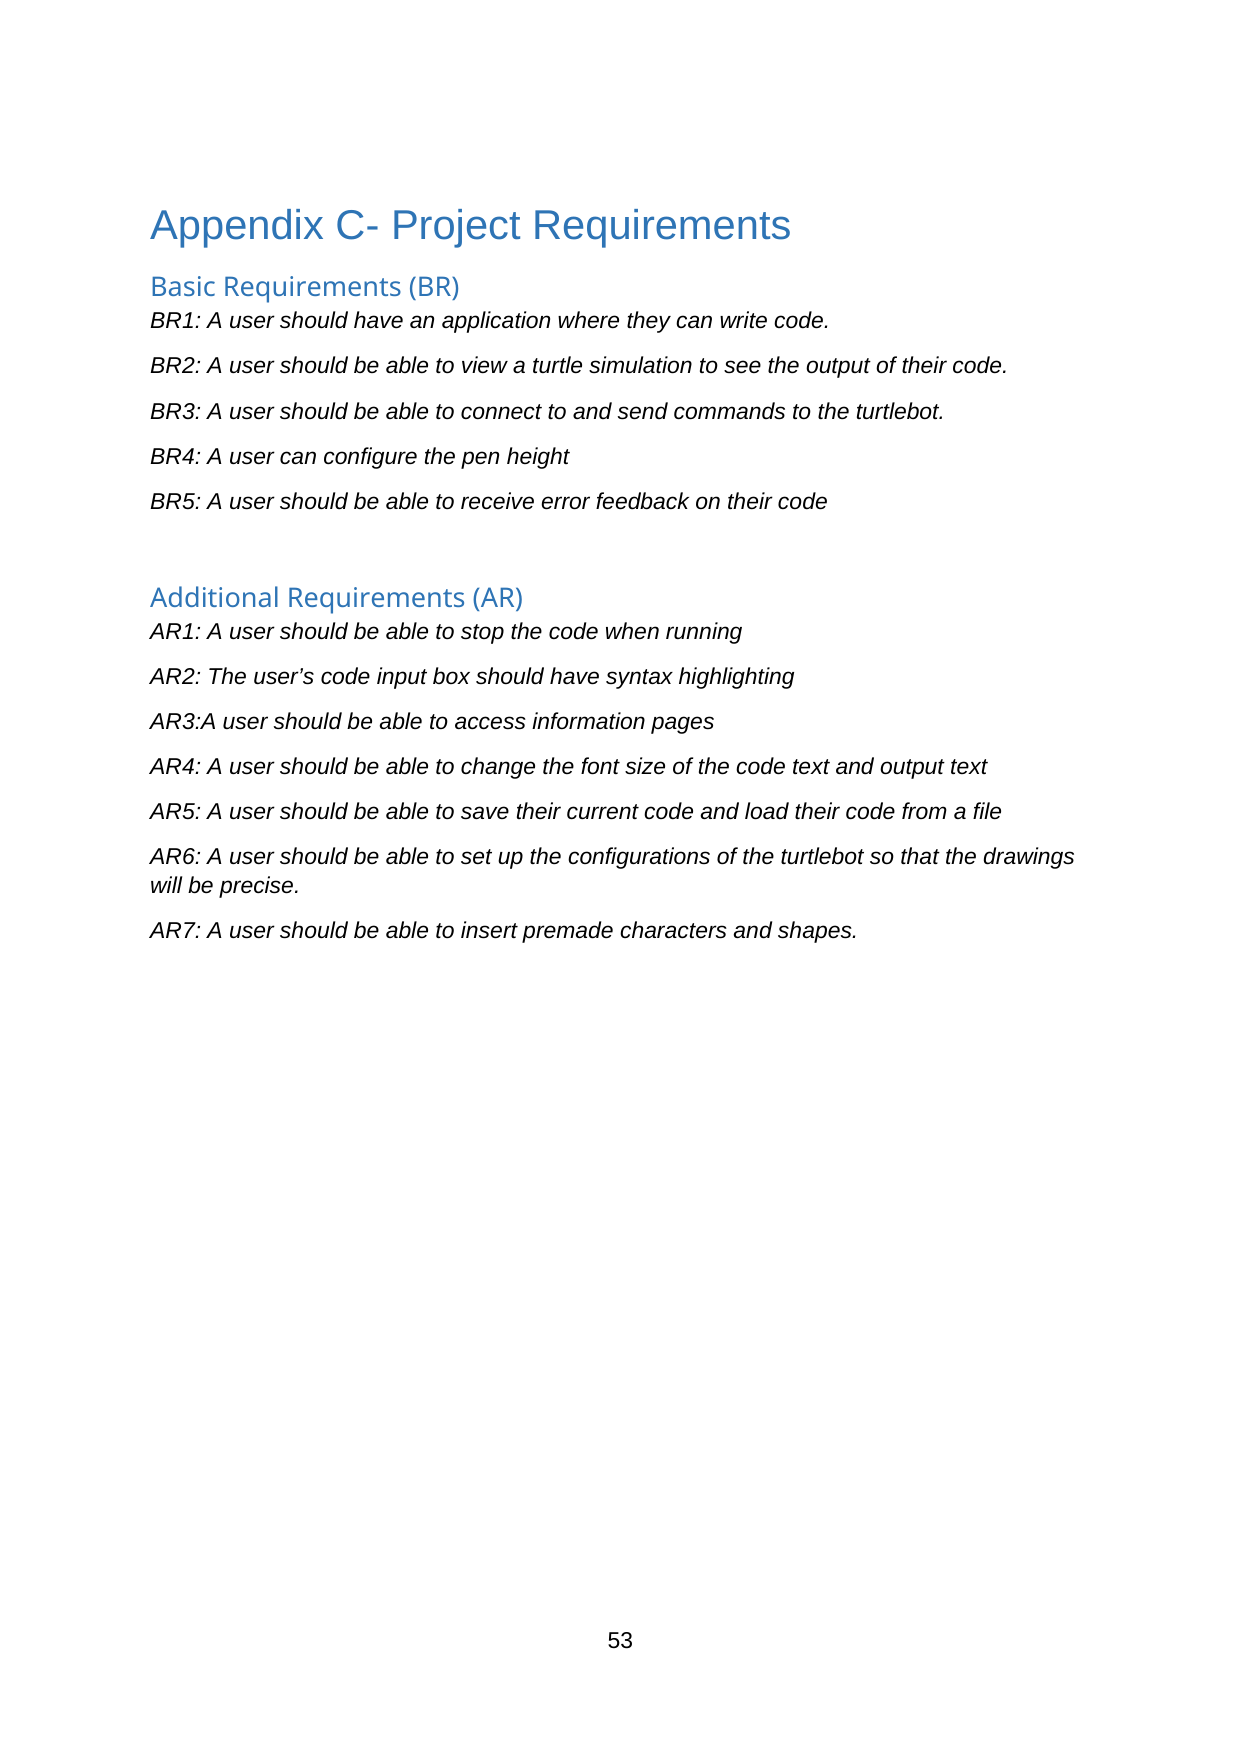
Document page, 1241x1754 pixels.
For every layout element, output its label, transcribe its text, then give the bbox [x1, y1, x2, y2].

subtitle Appendix C- Project Requirements [150, 200, 1090, 248]
text AR1: A user should be able to stop the code when running [150, 618, 1090, 644]
text AR6: A user should be able to set up the configurations of the turtlebot so that the drawings will be precise. [150, 843, 1090, 898]
text BR4: A user can configure the pen height [150, 443, 1090, 469]
text AR4: A user should be able to change the font size of the code text and output text [150, 753, 1090, 779]
text AR3:A user should be able to access information pages [150, 708, 1090, 734]
text BR3: A user should be able to connect to and send commands to the turtlebot. [150, 398, 1090, 424]
text BR1: A user should have an application where they can write code. [150, 307, 1090, 334]
text AR5: A user should be able to save their current code and load their code from a file [150, 798, 1090, 824]
text AR2: The user’s code input box should have syntax highlighting [150, 663, 1090, 689]
subtitle Additional Requirements (AR) [150, 578, 1090, 615]
text BR2: A user should be able to view a turtle simulation to see the output of their code. [150, 352, 1090, 379]
text AR7: A user should be able to insert premade characters and shapes. [150, 917, 1090, 943]
subtitle Basic Requirements (BR) [150, 268, 1090, 304]
text BR5: A user should be able to receive error feedback on their code [150, 488, 1090, 514]
